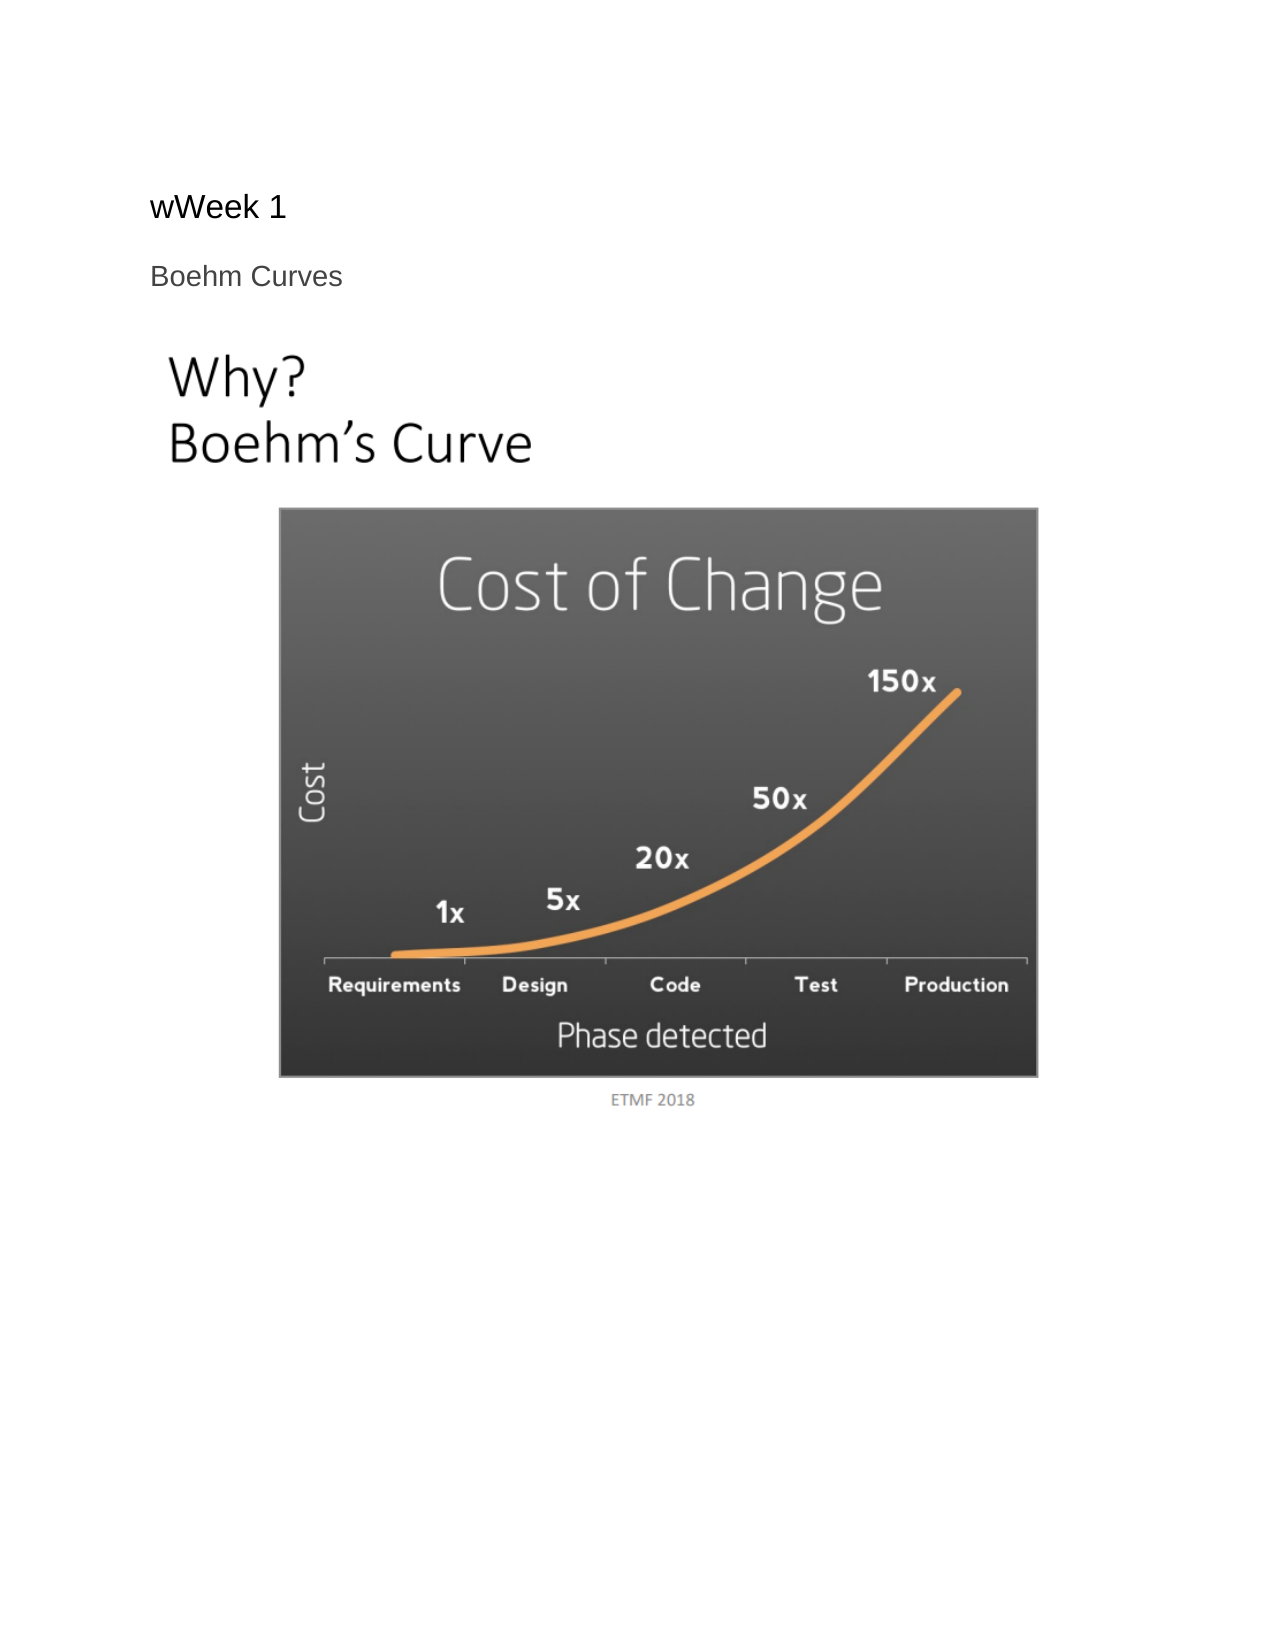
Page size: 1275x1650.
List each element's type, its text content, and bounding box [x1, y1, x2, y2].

picture [150, 326, 1125, 1124]
subtitle Boehm Curves [150, 259, 1125, 293]
subtitle wWeek 1 [150, 187, 1125, 226]
